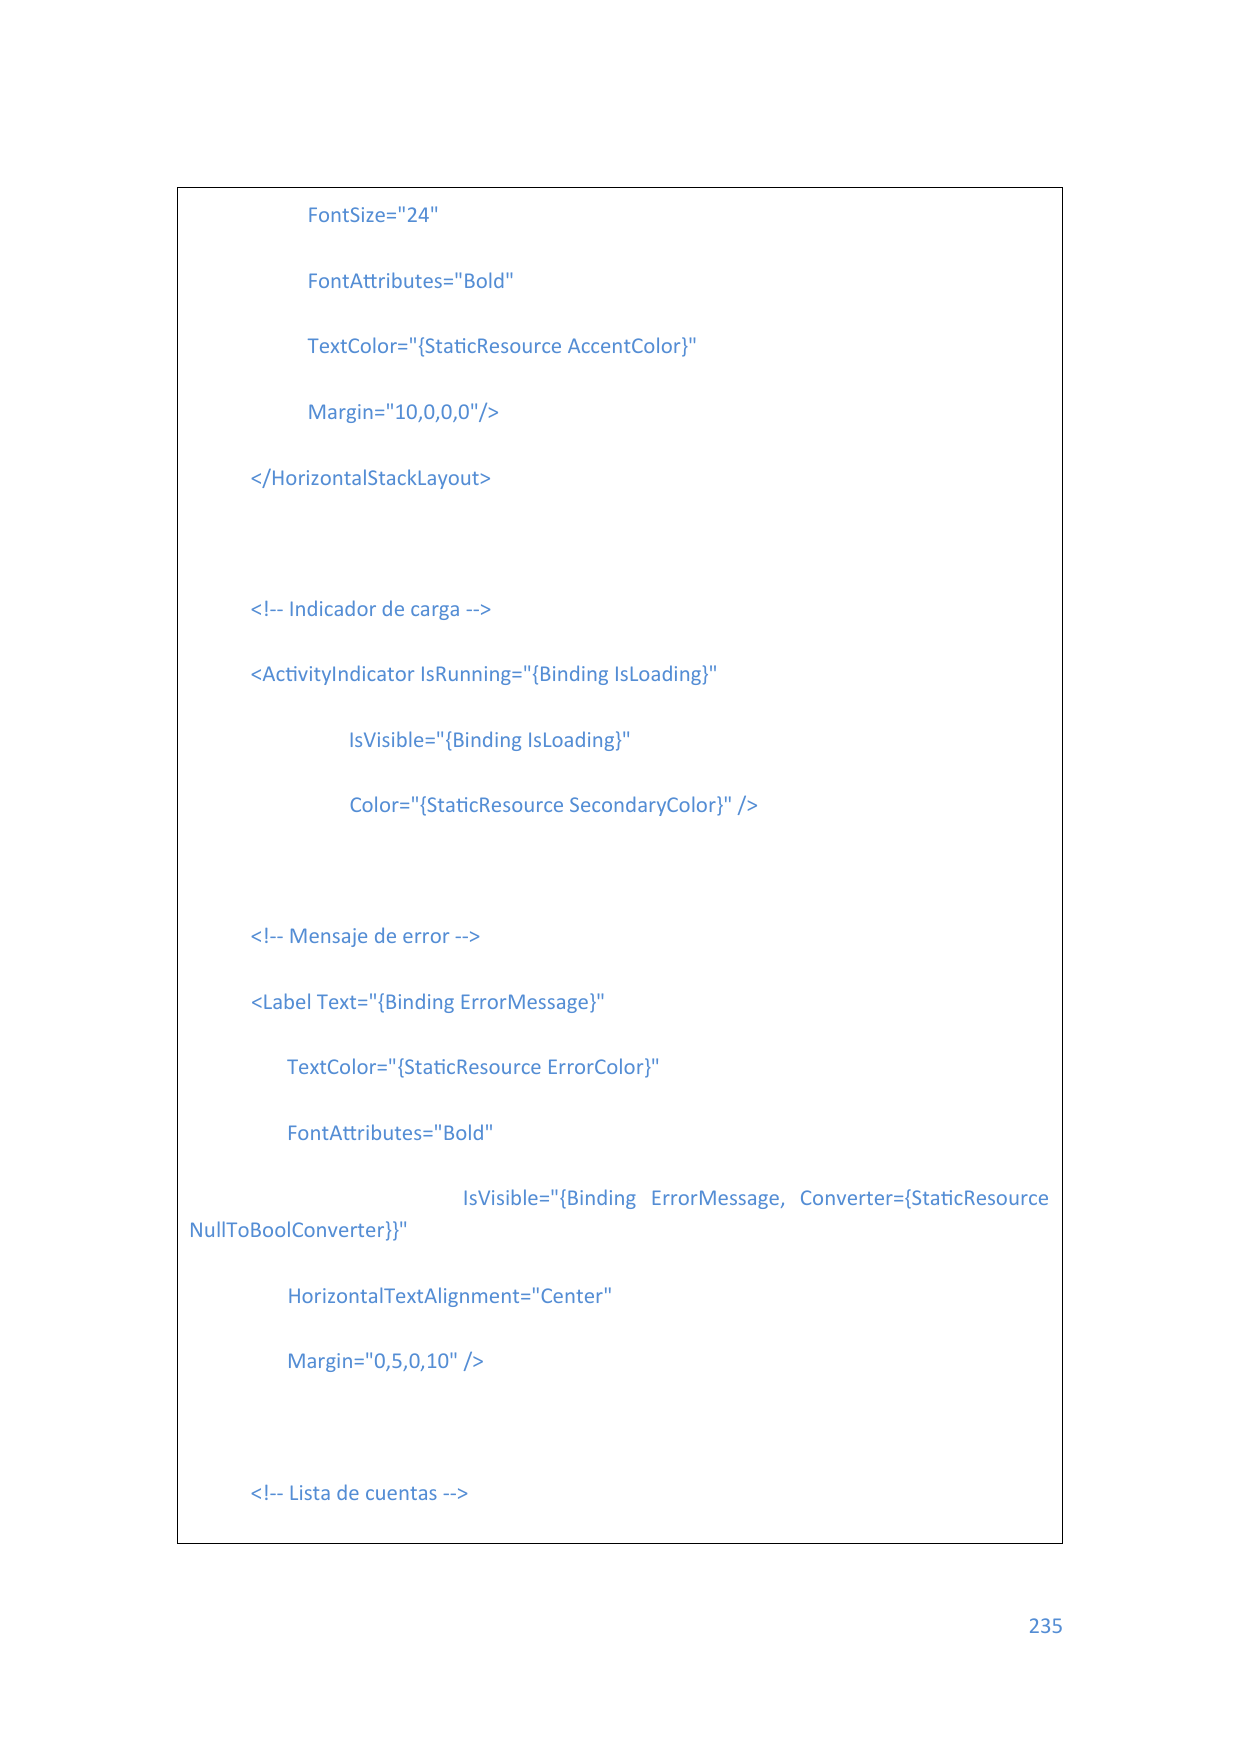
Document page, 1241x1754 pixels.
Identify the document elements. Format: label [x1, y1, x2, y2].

table_header [178, 188, 1062, 1543]
